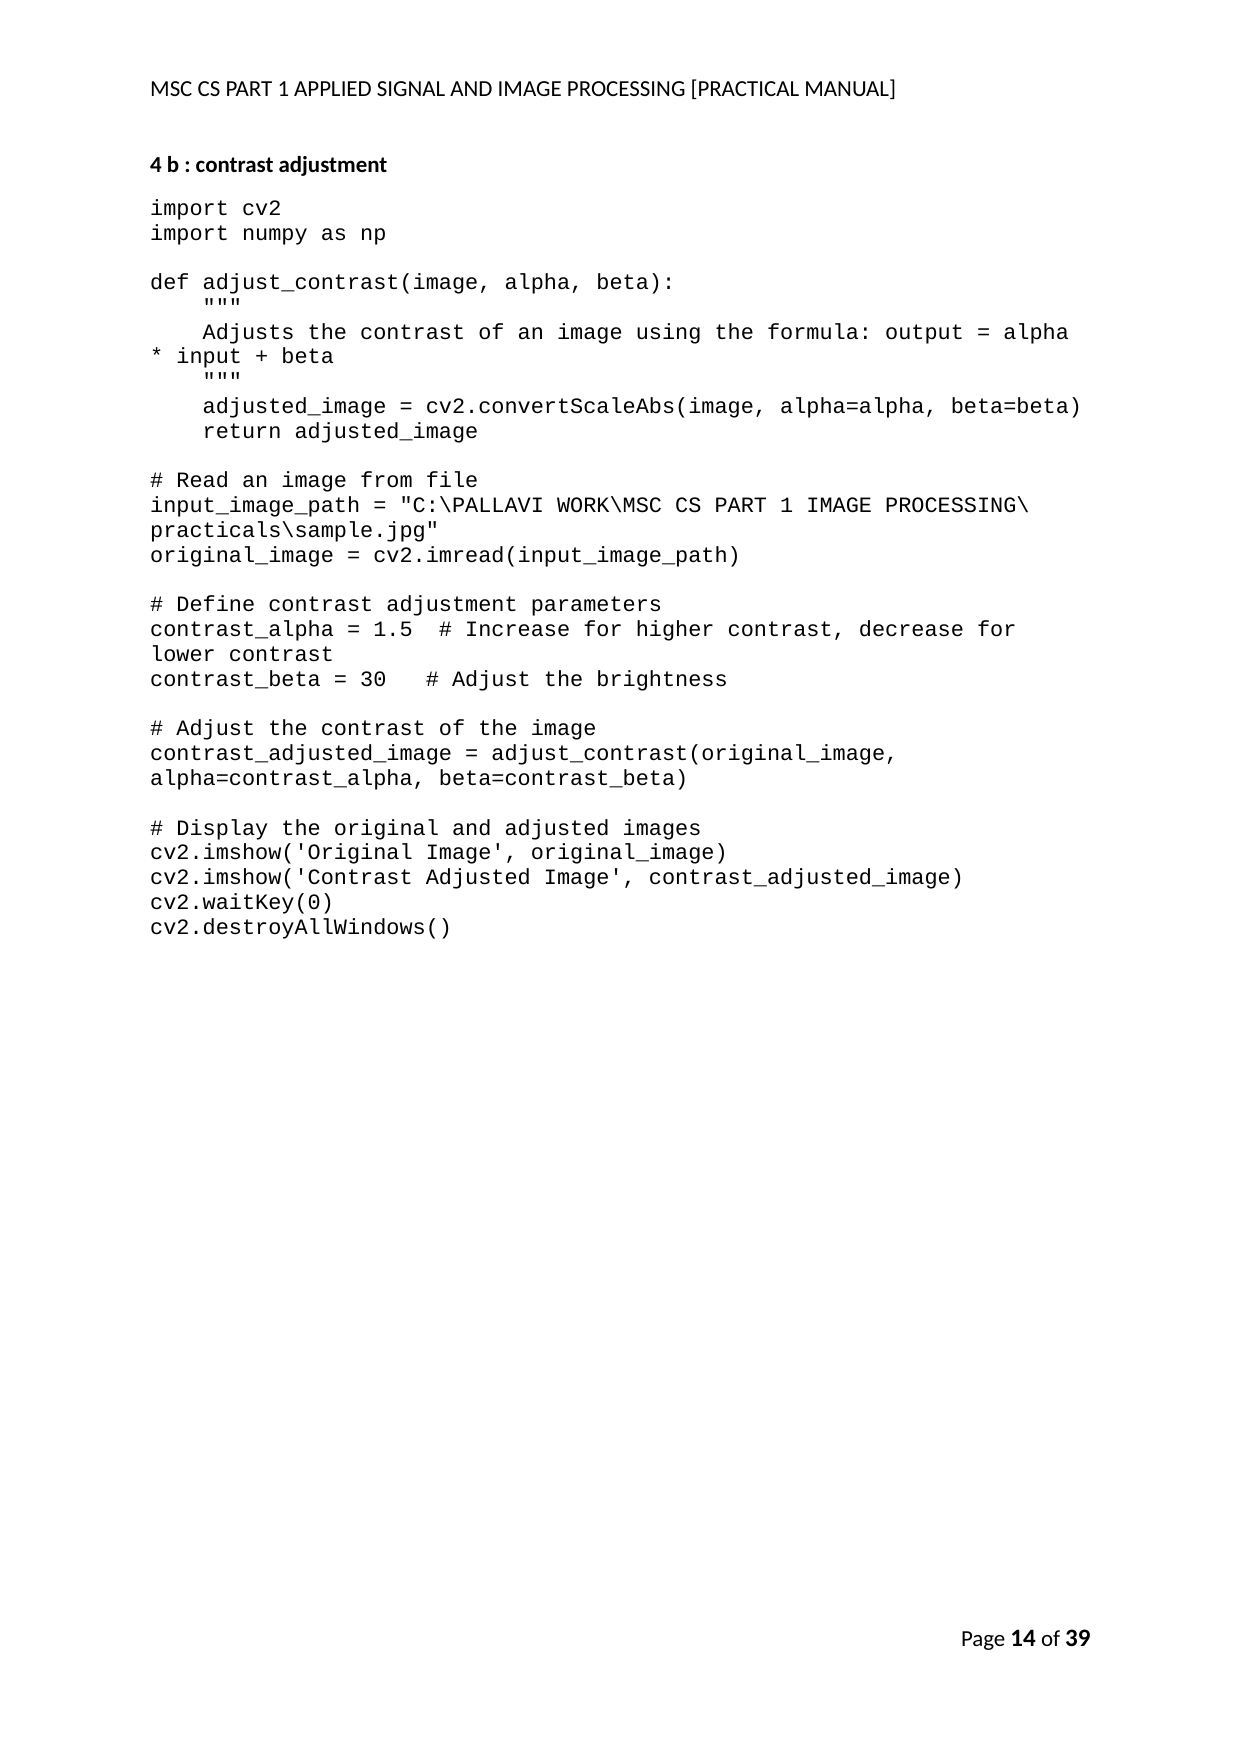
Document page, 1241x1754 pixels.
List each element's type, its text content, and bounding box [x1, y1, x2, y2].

text cv2.imshow('Contrast Adjusted Image', contrast_adjusted_image) [150, 866, 1090, 891]
text contrast_beta = 30 # Adjust the brightness [150, 668, 1090, 693]
text """ [150, 296, 1090, 321]
text def adjust_contrast(image, alpha, beta): [150, 271, 1090, 296]
text # Define contrast adjustment parameters [150, 593, 1090, 618]
text # Read an image from file [150, 469, 1090, 494]
text Adjusts the contrast of an image using the formula: output = alpha * input + beta [150, 321, 1090, 370]
text cv2.destroyAllWindows() [150, 916, 1090, 941]
text return adjusted_image [150, 420, 1090, 445]
text contrast_alpha = 1.5 # Increase for higher contrast, decrease for lower contrast [150, 618, 1090, 668]
text adjusted_image = cv2.convertScaleAbs(image, alpha=alpha, beta=beta) [150, 395, 1090, 420]
text contrast_adjusted_image = adjust_contrast(original_image, alpha=contrast_alpha, beta=contrast_beta) [150, 742, 1090, 792]
text cv2.waitKey(0) [150, 891, 1090, 916]
text # Display the original and adjusted images [150, 817, 1090, 841]
text original_image = cv2.imread(input_image_path) [150, 544, 1090, 569]
text # Adjust the contrast of the image [150, 717, 1090, 742]
text cv2.imshow('Original Image', original_image) [150, 841, 1090, 866]
text 4 b : contrast adjustment [150, 150, 1090, 178]
text import numpy as np [150, 222, 1090, 246]
text import cv2 [150, 197, 1090, 222]
text """ [150, 370, 1090, 395]
text input_image_path = "C:\PALLAVI WORK\MSC CS PART 1 IMAGE PROCESSING\practicals\sample.jpg" [150, 494, 1090, 544]
